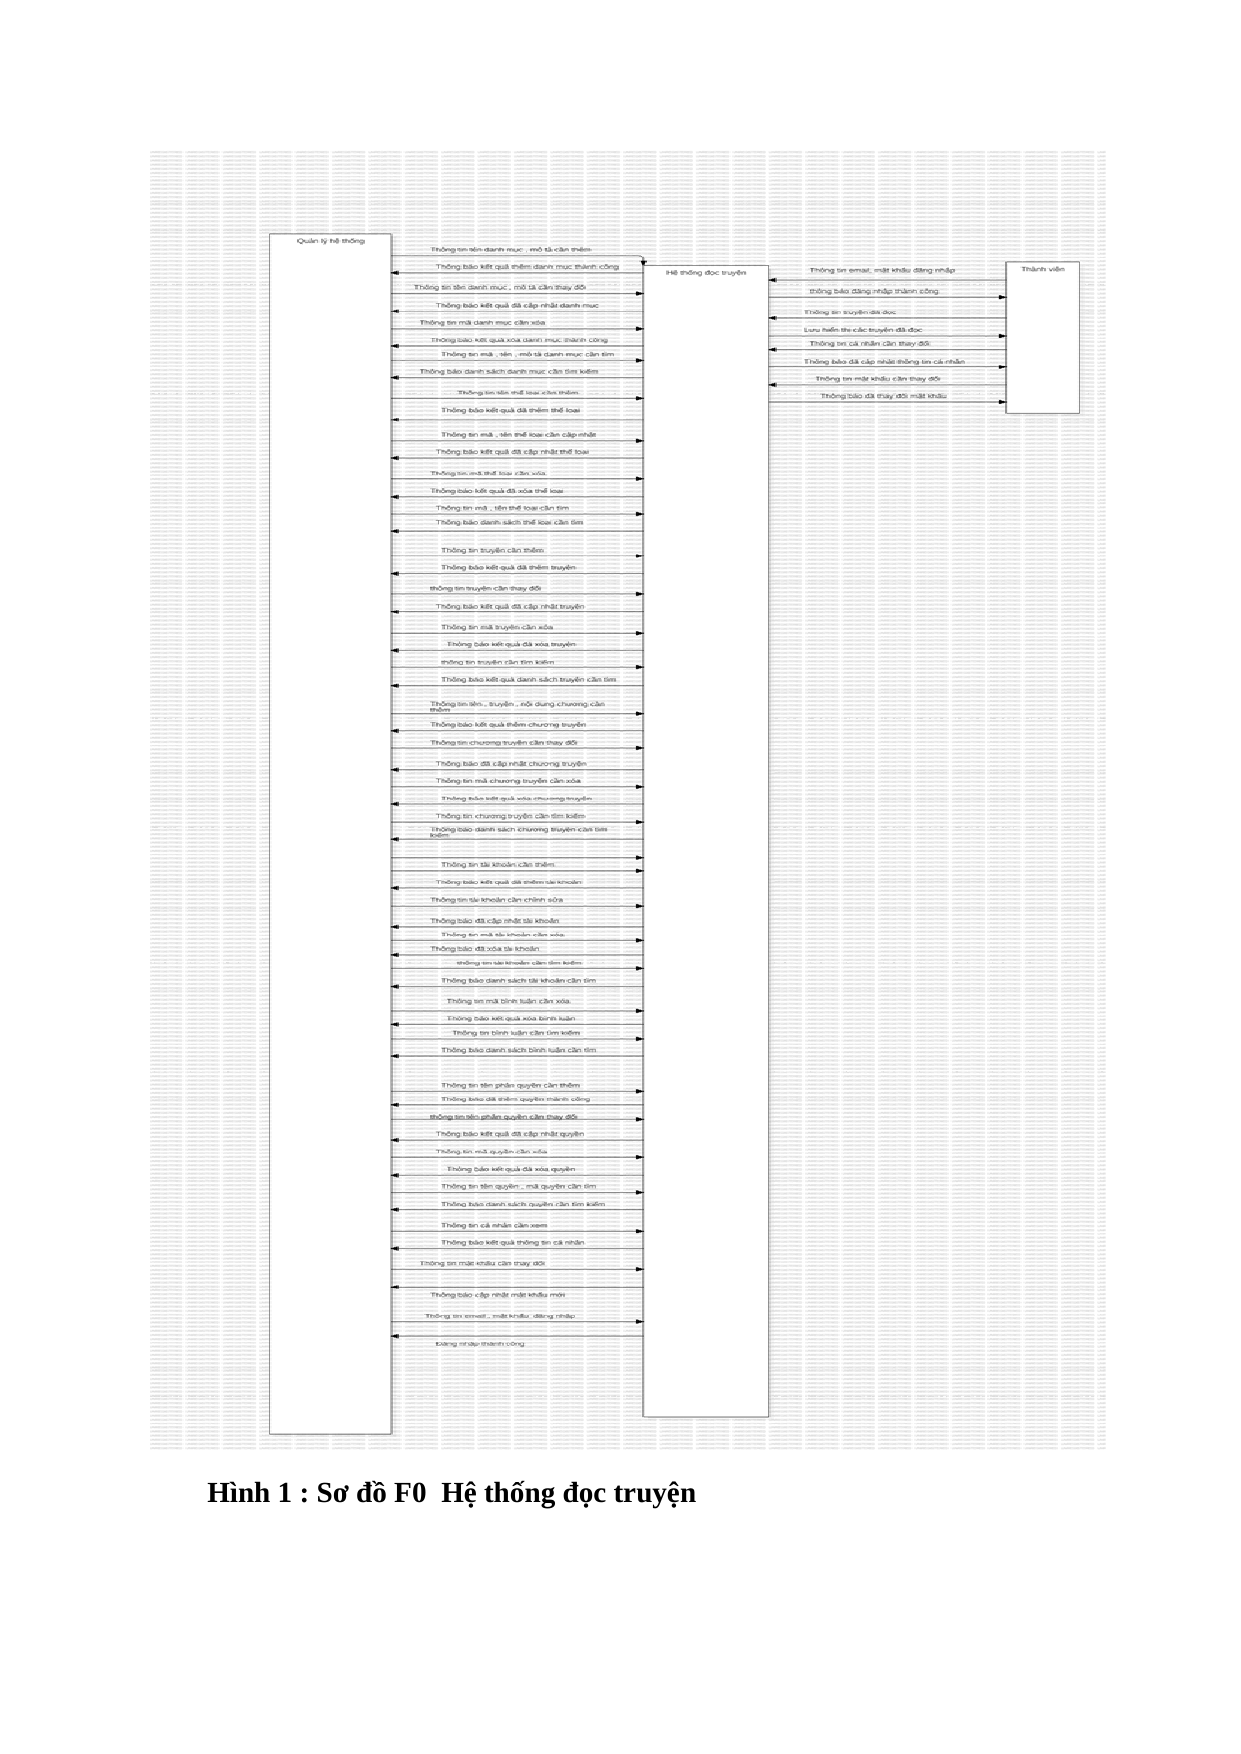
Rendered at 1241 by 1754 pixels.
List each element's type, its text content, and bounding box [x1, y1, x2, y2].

subtitle Hình 1 : Sơ đồ F0 Hệ thống đọc truyện [207, 1476, 1090, 1509]
picture [150, 150, 1106, 1451]
